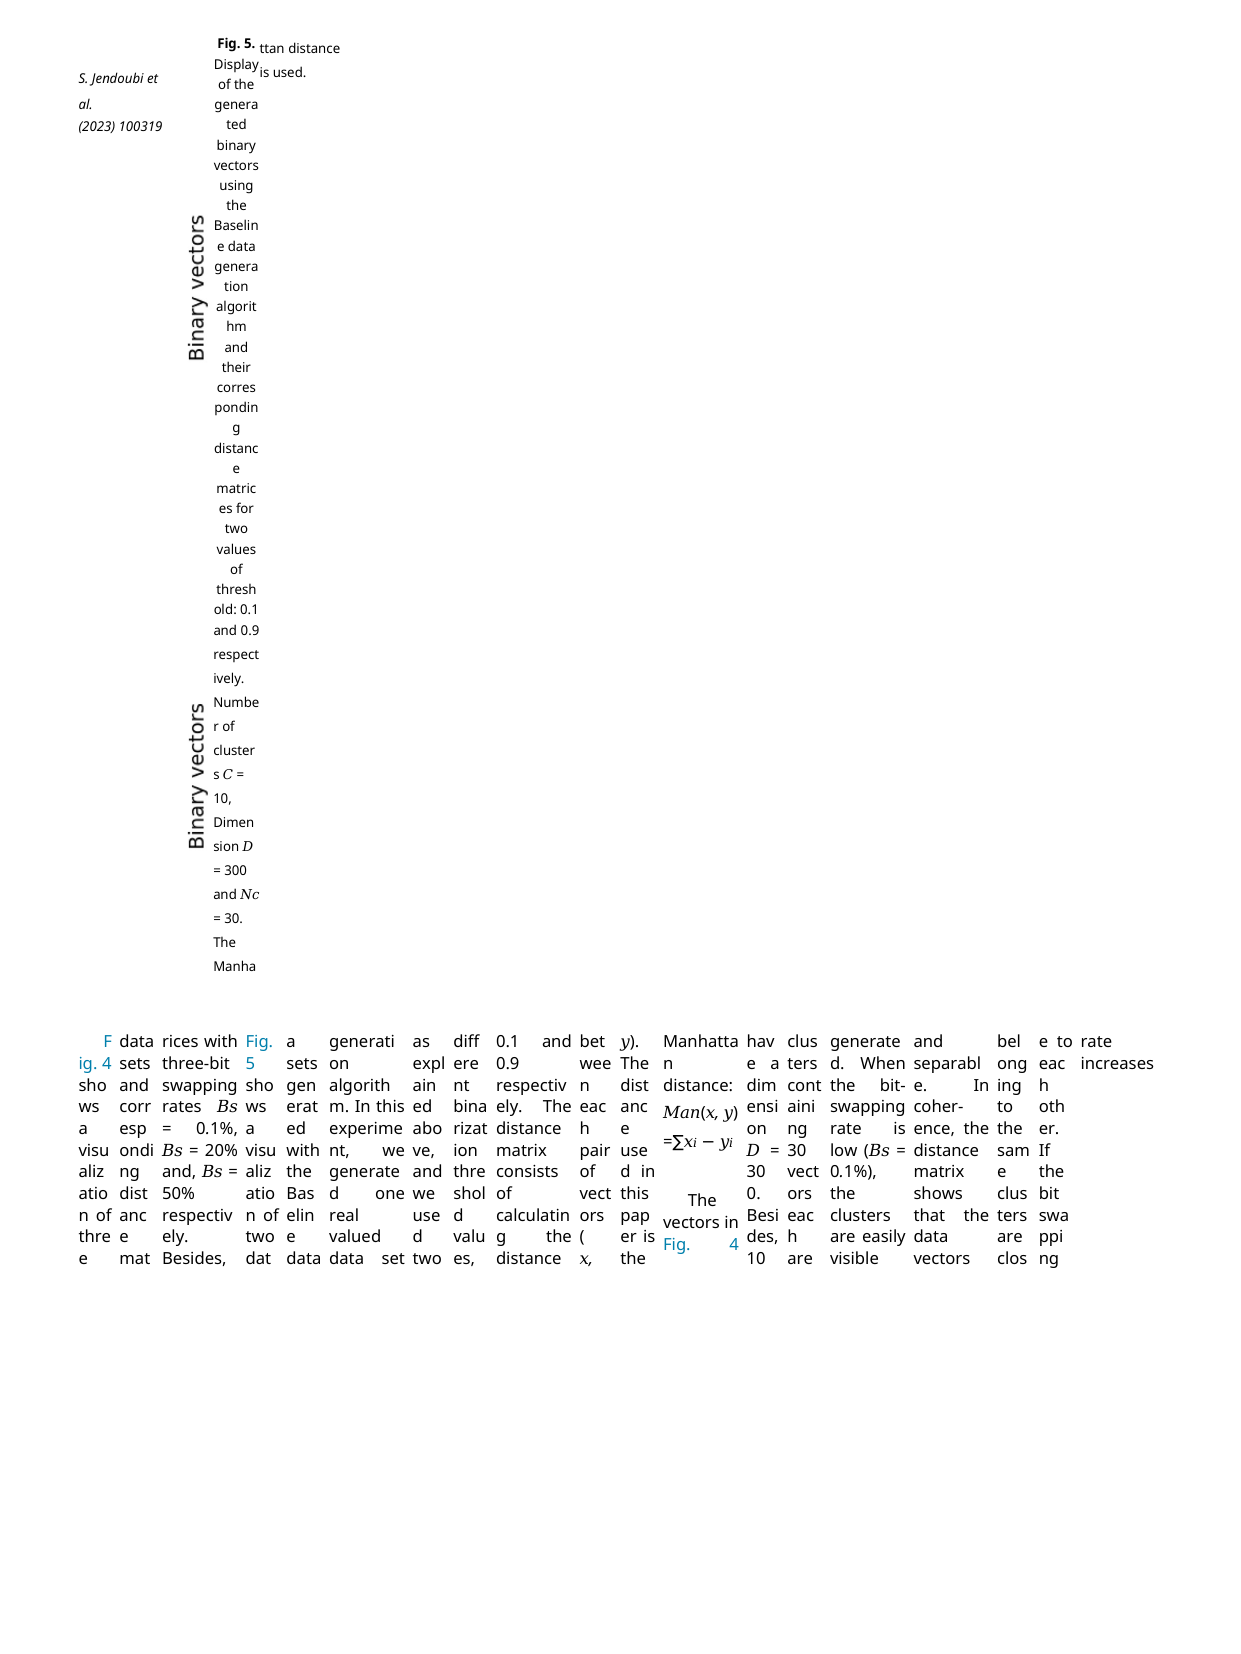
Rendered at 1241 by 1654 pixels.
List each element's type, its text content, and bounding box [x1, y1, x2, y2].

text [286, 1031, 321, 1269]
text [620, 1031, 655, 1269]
text S. Jendoubi et al. Array 19 (2023) 100319 [78, 69, 169, 136]
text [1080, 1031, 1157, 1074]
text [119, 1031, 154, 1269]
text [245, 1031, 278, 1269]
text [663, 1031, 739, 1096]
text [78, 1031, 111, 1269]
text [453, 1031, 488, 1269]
text Fig. 5. Display of the generated binary vectors using the Baseline data generation algorithm and their corresponding distance matrices for two values of threshold: 0.1 and 0.9 [213, 34, 259, 639]
text 𝑀𝑎𝑛(𝑥, 𝑦) =∑𝑥𝑖 − 𝑦𝑖 (5) [663, 1096, 746, 1181]
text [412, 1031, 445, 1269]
picture [187, 34, 213, 983]
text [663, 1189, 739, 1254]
text respectively. Number of clusters 𝐶 = 10, Dimension 𝐷 = 300 and 𝑁𝑐 = 30. The Manhattan distance is used. [213, 641, 259, 976]
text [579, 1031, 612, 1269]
